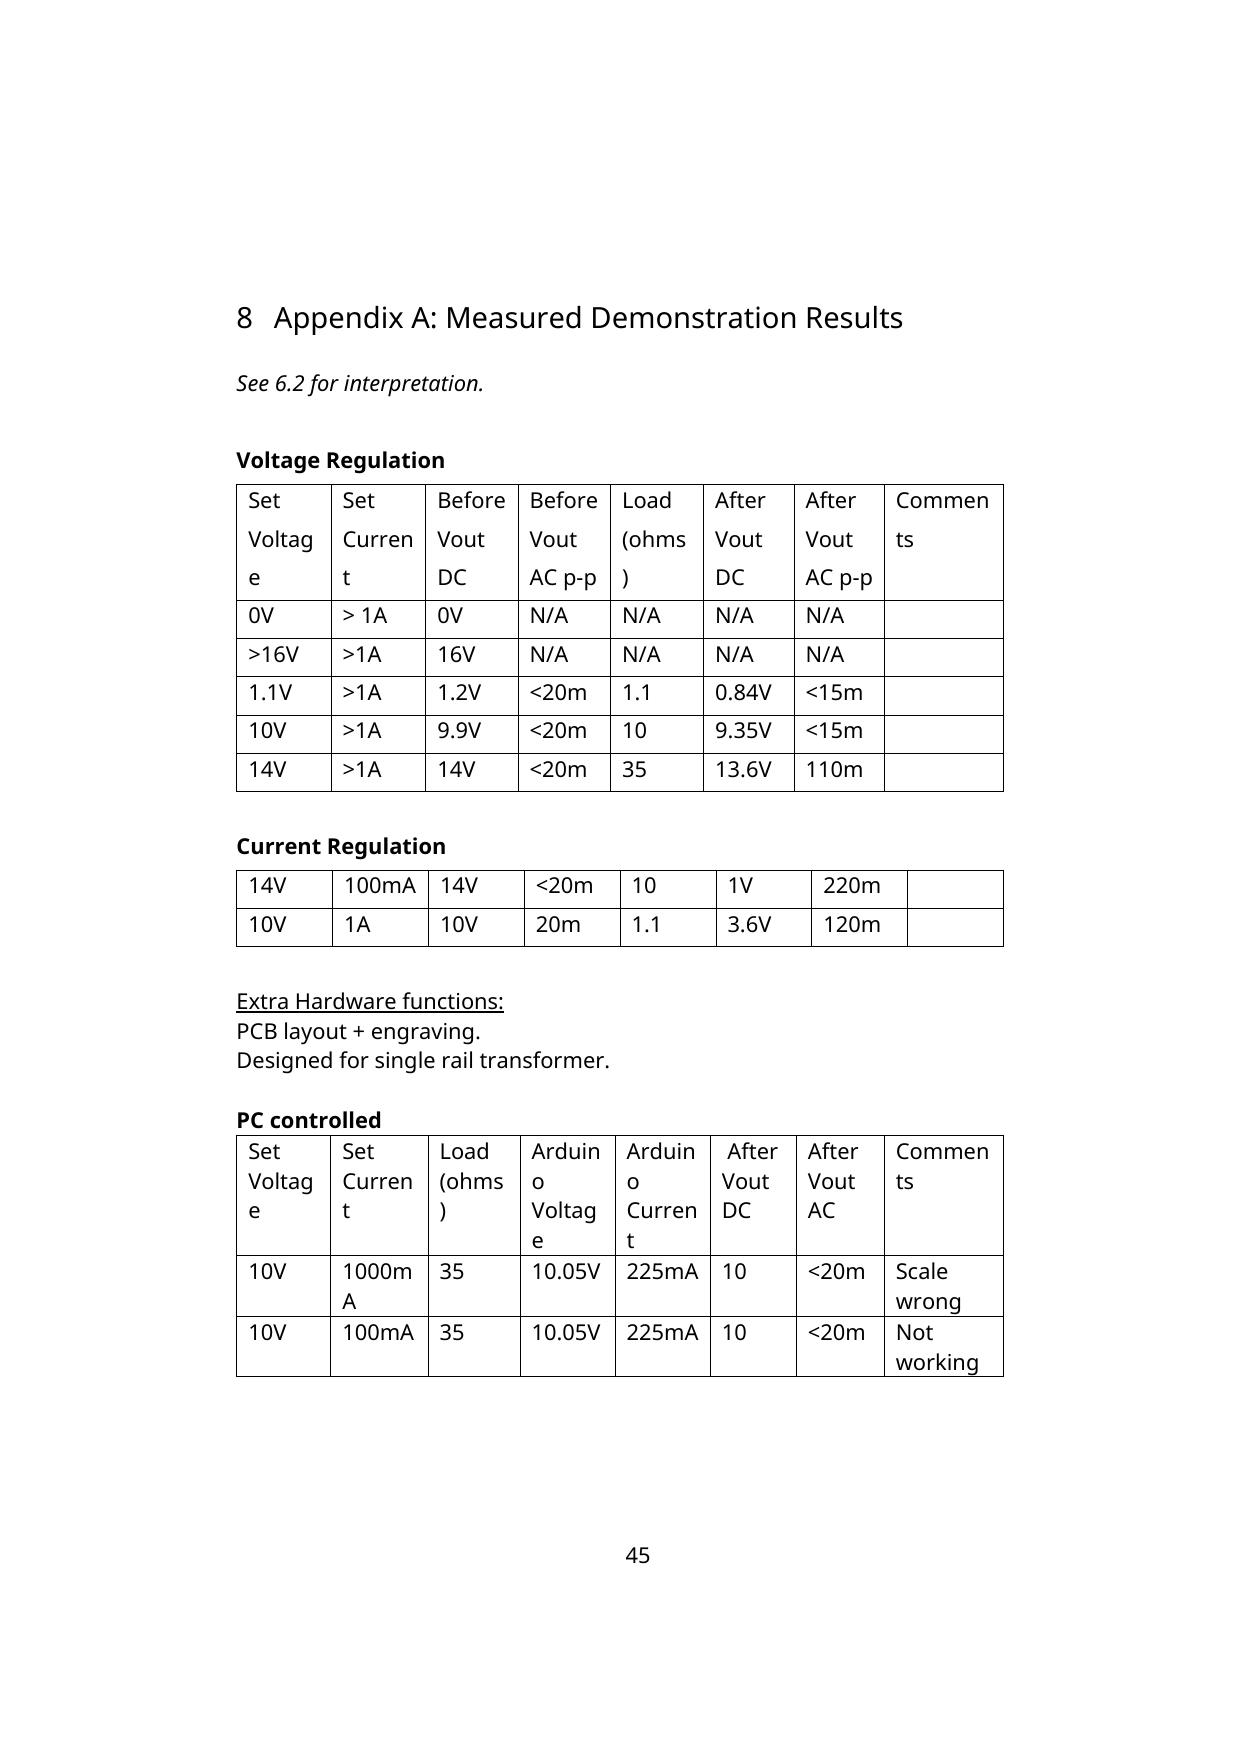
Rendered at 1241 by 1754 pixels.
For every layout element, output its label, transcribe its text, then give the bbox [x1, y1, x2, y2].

table_cell [885, 716, 1003, 753]
text See 6.2 for interpretation. [236, 368, 1004, 398]
table_cell N/A [704, 639, 794, 676]
table_header Load (ohms) [611, 485, 703, 599]
table_cell <20m [797, 1317, 884, 1376]
table_cell >16V [237, 639, 331, 676]
table_cell <20m [519, 716, 610, 753]
table_header Arduino Voltage [521, 1136, 615, 1255]
table_header Before Vout DC [426, 485, 518, 599]
table_header After Vout DC [704, 485, 794, 599]
table_cell [885, 677, 1003, 714]
text Voltage Regulation [236, 445, 1004, 475]
table_cell 10 [611, 716, 703, 753]
text Current Regulation [236, 831, 1004, 861]
table_header 14V [237, 871, 332, 908]
table_header Set Current [331, 1136, 428, 1255]
text PC controlled [236, 1105, 1004, 1135]
table_cell 13.6V [704, 754, 794, 791]
table_cell 14V [237, 754, 331, 791]
table_cell 1.1 [621, 909, 716, 946]
table_header After Vout AC p-p [795, 485, 884, 599]
table_cell 1.1 [611, 677, 703, 714]
table_cell >1A [332, 716, 425, 753]
table_cell >1A [332, 677, 425, 714]
subtitle Appendix A: Measured Demonstration Results [236, 298, 1004, 337]
table_cell 110m [795, 754, 884, 791]
table_cell <20m [797, 1256, 884, 1316]
table_cell Not working [885, 1317, 1003, 1376]
table_cell 14V [426, 754, 518, 791]
table_cell 35 [429, 1256, 520, 1316]
table_cell N/A [795, 601, 884, 638]
text Extra Hardware functions: [236, 986, 1004, 1016]
table_header 14V [429, 871, 524, 908]
table_cell [885, 754, 1003, 791]
table_cell 225mA [616, 1256, 710, 1316]
table_cell 1.1V [237, 677, 331, 714]
table_cell [908, 909, 1003, 946]
table_header Load (ohms) [429, 1136, 520, 1255]
table_cell 35 [611, 754, 703, 791]
table_header <20m [525, 871, 620, 908]
text PCB layout + engraving. [236, 1016, 1004, 1045]
table_cell 16V [426, 639, 518, 676]
table_cell 120m [812, 909, 907, 946]
table_cell Scale wrong [885, 1256, 1003, 1316]
table_cell 225mA [616, 1317, 710, 1376]
table_cell 10.05V [521, 1317, 615, 1376]
table_header Comments [885, 1136, 1003, 1255]
table_header 10 [621, 871, 716, 908]
table_header Comments [885, 485, 1003, 599]
table_cell 35 [429, 1317, 520, 1376]
table_cell [885, 601, 1003, 638]
table_cell <15m [795, 716, 884, 753]
table_cell 0.84V [704, 677, 794, 714]
table_header Set Voltage [237, 485, 331, 599]
table_cell 1000mA [331, 1256, 428, 1316]
table_cell N/A [519, 639, 610, 676]
table_cell N/A [519, 601, 610, 638]
table_header 1V [717, 871, 811, 908]
table_header 100mA [333, 871, 428, 908]
table_cell 10.05V [521, 1256, 615, 1316]
table_cell 10V [429, 909, 524, 946]
table_cell 9.35V [704, 716, 794, 753]
table_cell 10V [237, 1317, 330, 1376]
table_cell 1A [333, 909, 428, 946]
table_cell [885, 639, 1003, 676]
table_header Before Vout AC p-p [519, 485, 610, 599]
table_cell 10 [711, 1256, 796, 1316]
table_cell 100mA [331, 1317, 428, 1376]
table_cell <15m [795, 677, 884, 714]
table_cell N/A [611, 601, 703, 638]
table_cell 20m [525, 909, 620, 946]
table_cell N/A [795, 639, 884, 676]
table_cell 10 [711, 1317, 796, 1376]
table_cell >1A [332, 639, 425, 676]
table_cell <20m [519, 754, 610, 791]
table_cell 10V [237, 1256, 330, 1316]
table_cell 9.9V [426, 716, 518, 753]
text Designed for single rail transformer. [236, 1045, 1004, 1075]
table_header 220m [812, 871, 907, 908]
table_cell N/A [611, 639, 703, 676]
table_cell 0V [426, 601, 518, 638]
table_cell 1.2V [426, 677, 518, 714]
table_cell 10V [237, 909, 332, 946]
table_header After Vout AC [797, 1136, 884, 1255]
table_cell <20m [519, 677, 610, 714]
table_header Set Current [332, 485, 425, 599]
table_cell >1A [332, 754, 425, 791]
table_cell > 1A [332, 601, 425, 638]
table_header [908, 871, 1003, 908]
table_cell 10V [237, 716, 331, 753]
table_cell N/A [704, 601, 794, 638]
table_cell 0V [237, 601, 331, 638]
table_header Set Voltage [237, 1136, 330, 1255]
table_header Arduino Current [616, 1136, 710, 1255]
table_header After Vout DC [711, 1136, 796, 1255]
table_cell 3.6V [717, 909, 811, 946]
